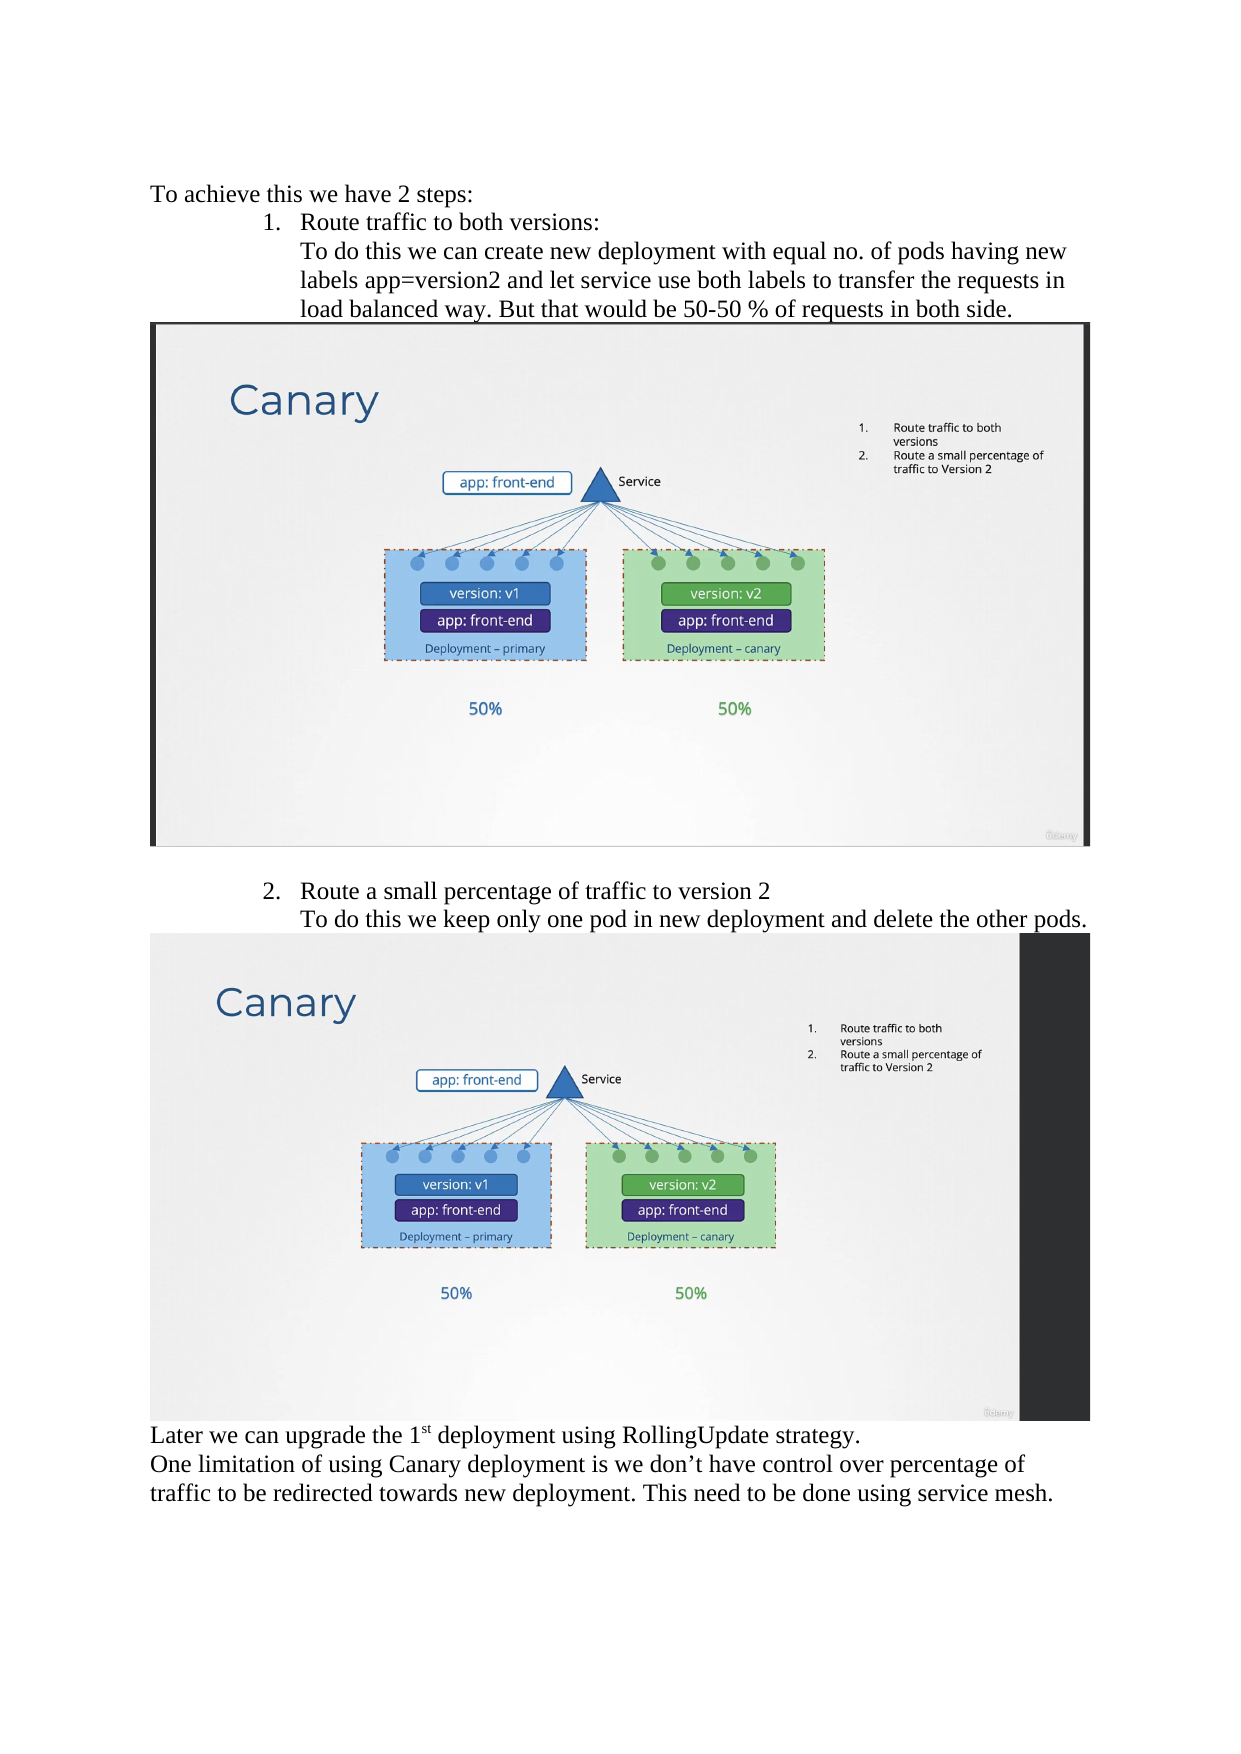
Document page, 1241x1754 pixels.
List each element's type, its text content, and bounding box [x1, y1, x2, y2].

picture [150, 322, 1091, 847]
text Later we can upgrade the 1st deployment using RollingUpdate strategy. [150, 1421, 1090, 1449]
text To achieve this we have 2 steps: [150, 179, 1090, 207]
list Route a small percentage of traffic to version 2 To do this we keep only one pod in new deployment and delete the other pods. [262, 876, 1090, 933]
list Route traffic to both versions: [262, 207, 1090, 236]
list To do this we can create new deployment with equal no. of pods having new labels app=version2 and let service use both labels to transfer the requests in load balanced way. But that would be 50-50 % of requests in both side. [300, 236, 1090, 322]
picture [150, 933, 1091, 1421]
text One limitation of using Canary deployment is we don’t have control over percentage of traffic to be redirected towards new deployment. This need to be done using service mesh. [150, 1449, 1090, 1506]
